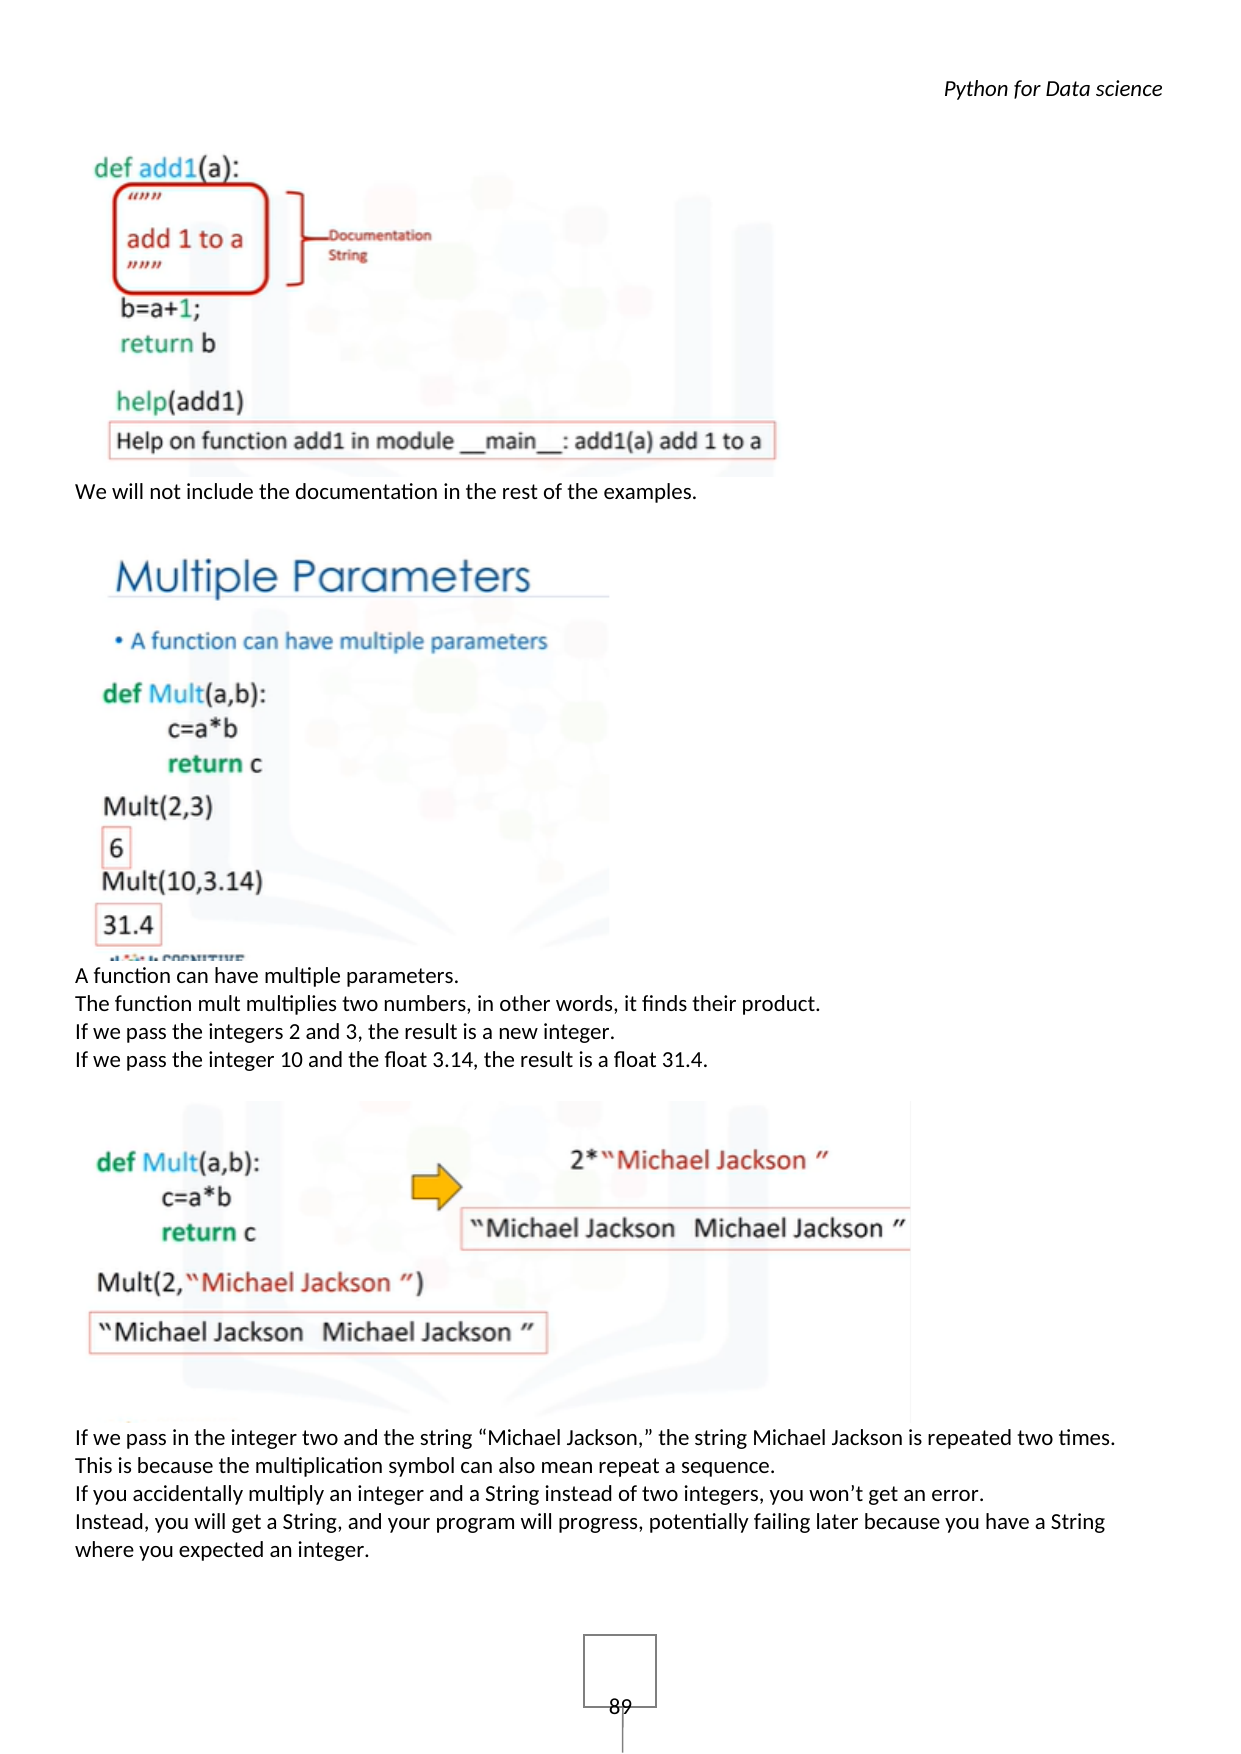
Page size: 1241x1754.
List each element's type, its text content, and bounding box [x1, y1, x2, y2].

text If we pass in the integer two and the string “Michael Jackson,” the string Michael Jackson is repeated two times. [75, 1423, 1165, 1451]
text The function mult multiplies two numbers, in other words, it finds their product. [75, 989, 1165, 1017]
text This is because the multiplication symbol can also mean repeat a sequence. [75, 1451, 1165, 1479]
text We will not include the documentation in the rest of the examples. [75, 477, 1165, 505]
text If we pass the integers 2 and 3, the result is a new integer. [75, 1017, 1165, 1045]
text A function can have multiple parameters. [75, 961, 1165, 989]
text If we pass the integer 10 and the float 3.14, the result is a float 31.4. [75, 1045, 1165, 1073]
picture [75, 1101, 912, 1423]
picture [75, 129, 824, 477]
text If you accidentally multiply an integer and a String instead of two integers, you won’t get an error. [75, 1479, 1165, 1507]
picture [75, 532, 610, 961]
text Instead, you will get a String, and your program will progress, potentially failing later because you have a String where you expected an integer. [75, 1507, 1165, 1563]
